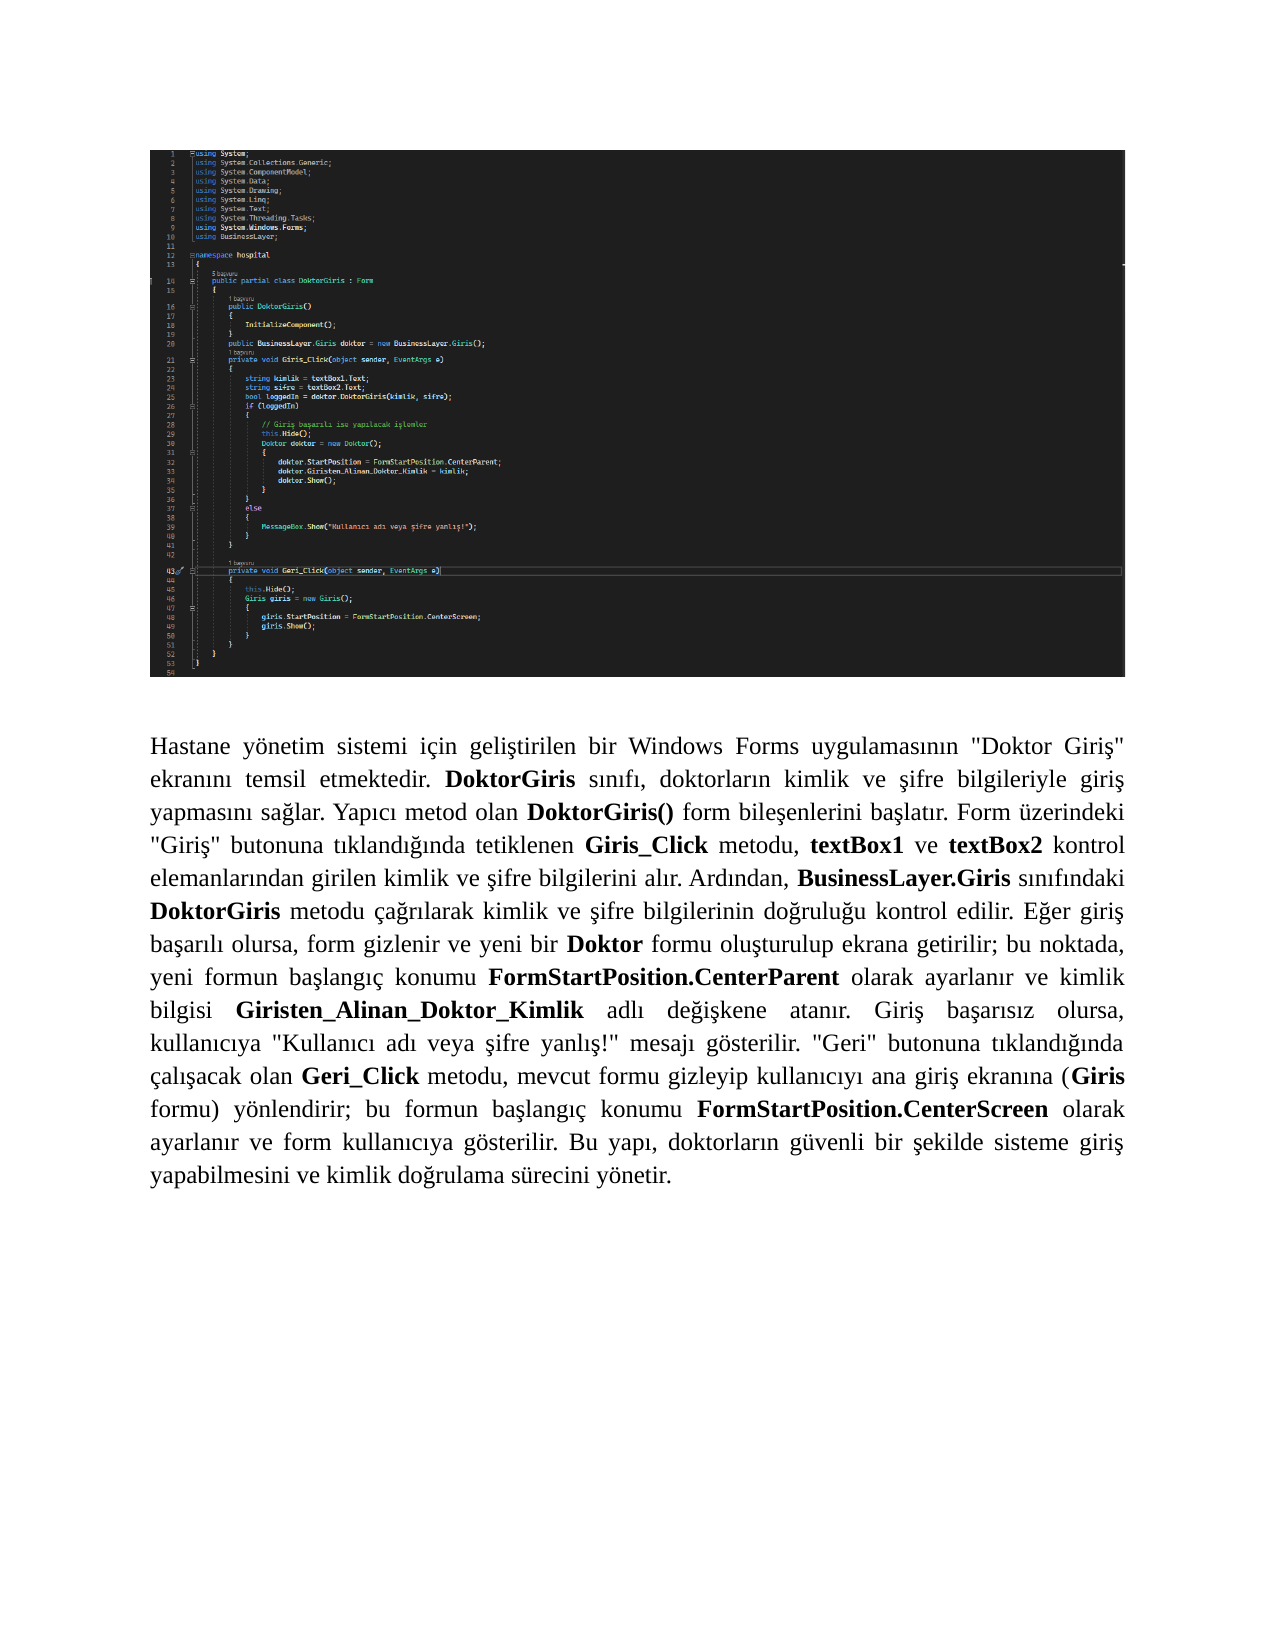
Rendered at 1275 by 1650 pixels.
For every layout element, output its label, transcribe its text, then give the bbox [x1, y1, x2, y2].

text Hastane yönetim sistemi için geliştirilen bir Windows Forms uygulamasının "Doktor Giriş" ekranını temsil etmektedir. DoktorGiris sınıfı, doktorların kimlik ve şifre bilgileriyle giriş yapmasını sağlar. Yapıcı metod olan DoktorGiris() form bileşenlerini başlatır. Form üzerindeki "Giriş" butonuna tıklandığında tetiklenen Giris_Click metodu, textBox1 ve textBox2 kontrol elemanlarından girilen kimlik ve şifre bilgilerini alır. Ardından, BusinessLayer.Giris sınıfındaki DoktorGiris metodu çağrılarak kimlik ve şifre bilgilerinin doğruluğu kontrol edilir. Eğer giriş başarılı olursa, form gizlenir ve yeni bir Doktor formu oluşturulup ekrana getirilir; bu noktada, yeni formun başlangıç konumu FormStartPosition.CenterParent olarak ayarlanır ve kimlik bilgisi Giristen_Alinan_Doktor_Kimlik adlı değişkene atanır. Giriş başarısız olursa, kullanıcıya "Kullanıcı adı veya şifre yanlış!" mesajı gösterilir. "Geri" butonuna tıklandığında çalışacak olan Geri_Click metodu, mevcut formu gizleyip kullanıcıyı ana giriş ekranına (Giris formu) yönlendirir; bu formun başlangıç konumu FormStartPosition.CenterScreen olarak ayarlanır ve form kullanıcıya gösterilir. Bu yapı, doktorların güvenli bir şekilde sisteme giriş yapabilmesini ve kimlik doğrulama sürecini yönetir. [150, 698, 1125, 1189]
picture [150, 150, 1125, 677]
